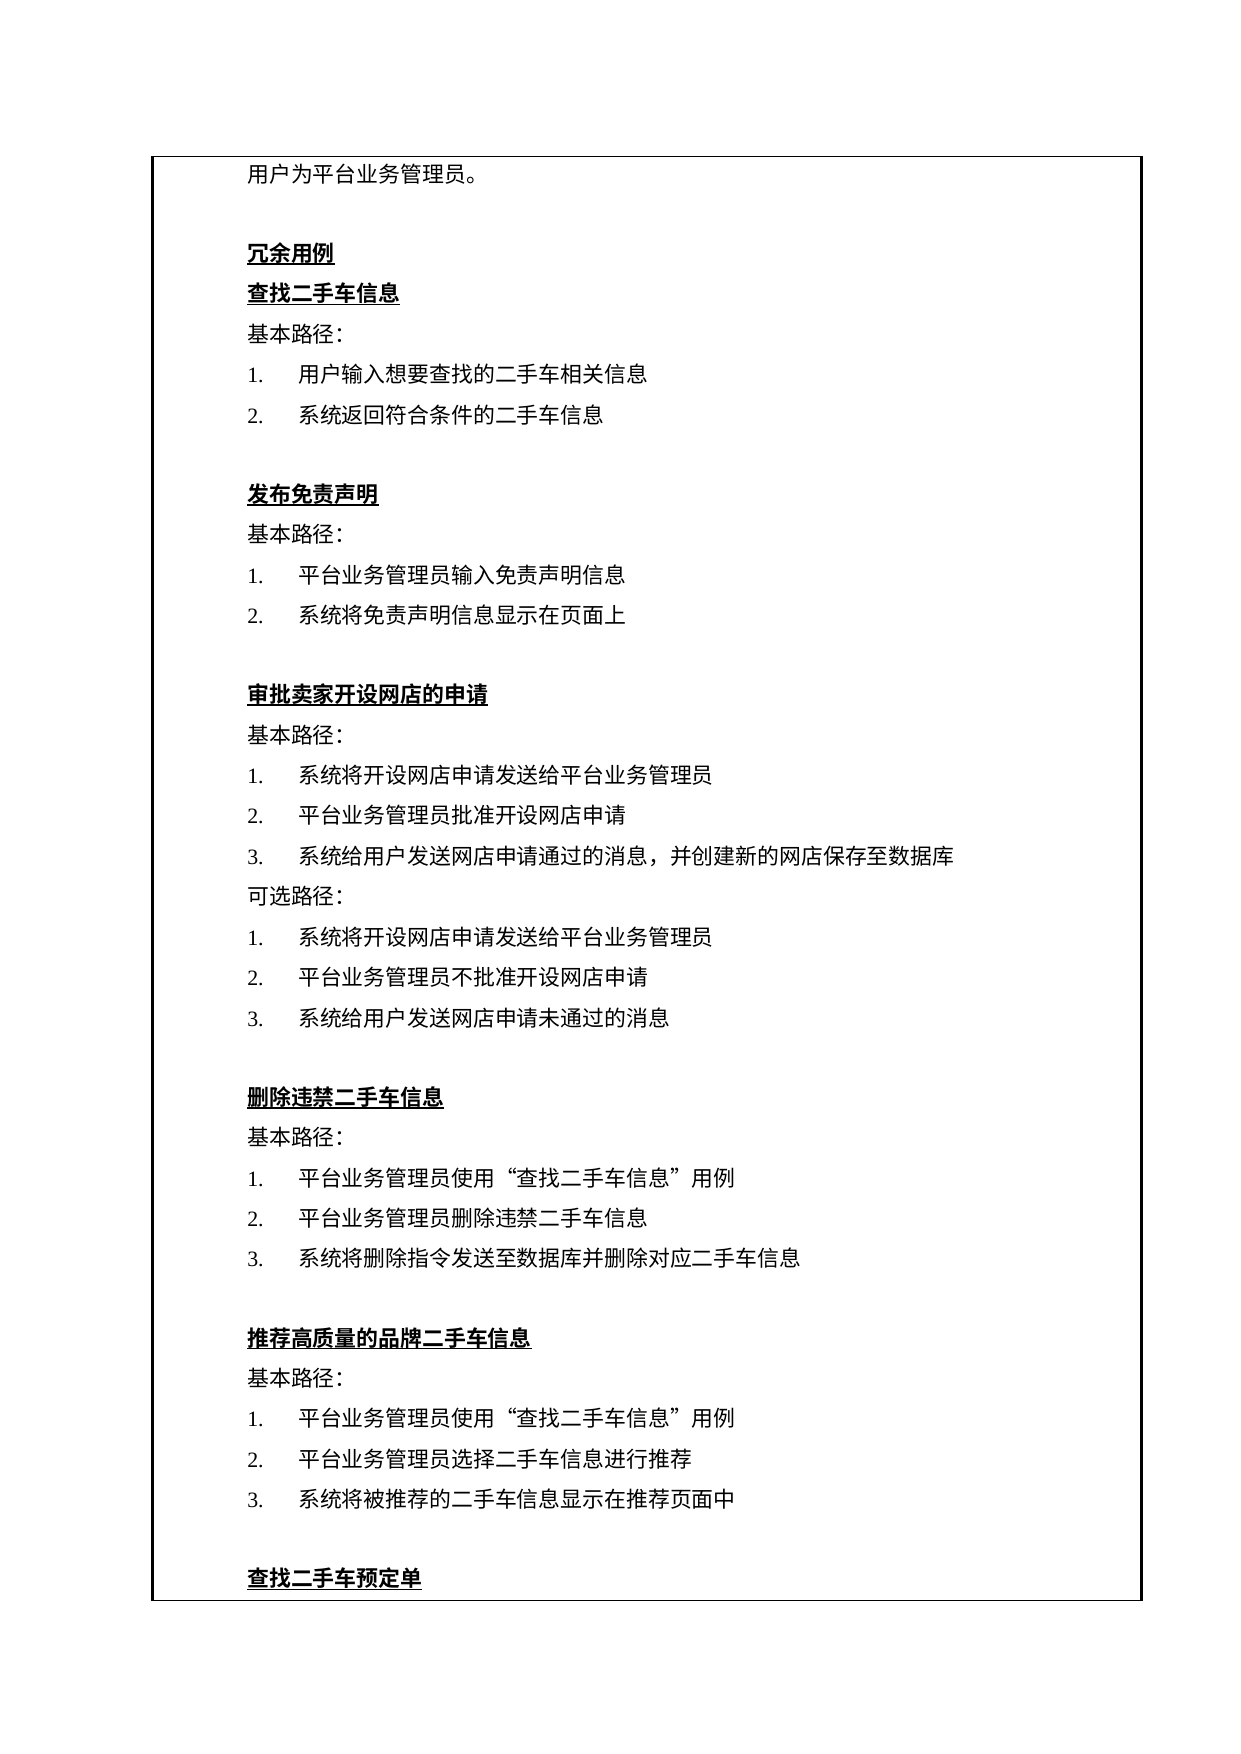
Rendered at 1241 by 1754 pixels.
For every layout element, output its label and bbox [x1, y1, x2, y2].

table_cell [154, 157, 1140, 1600]
